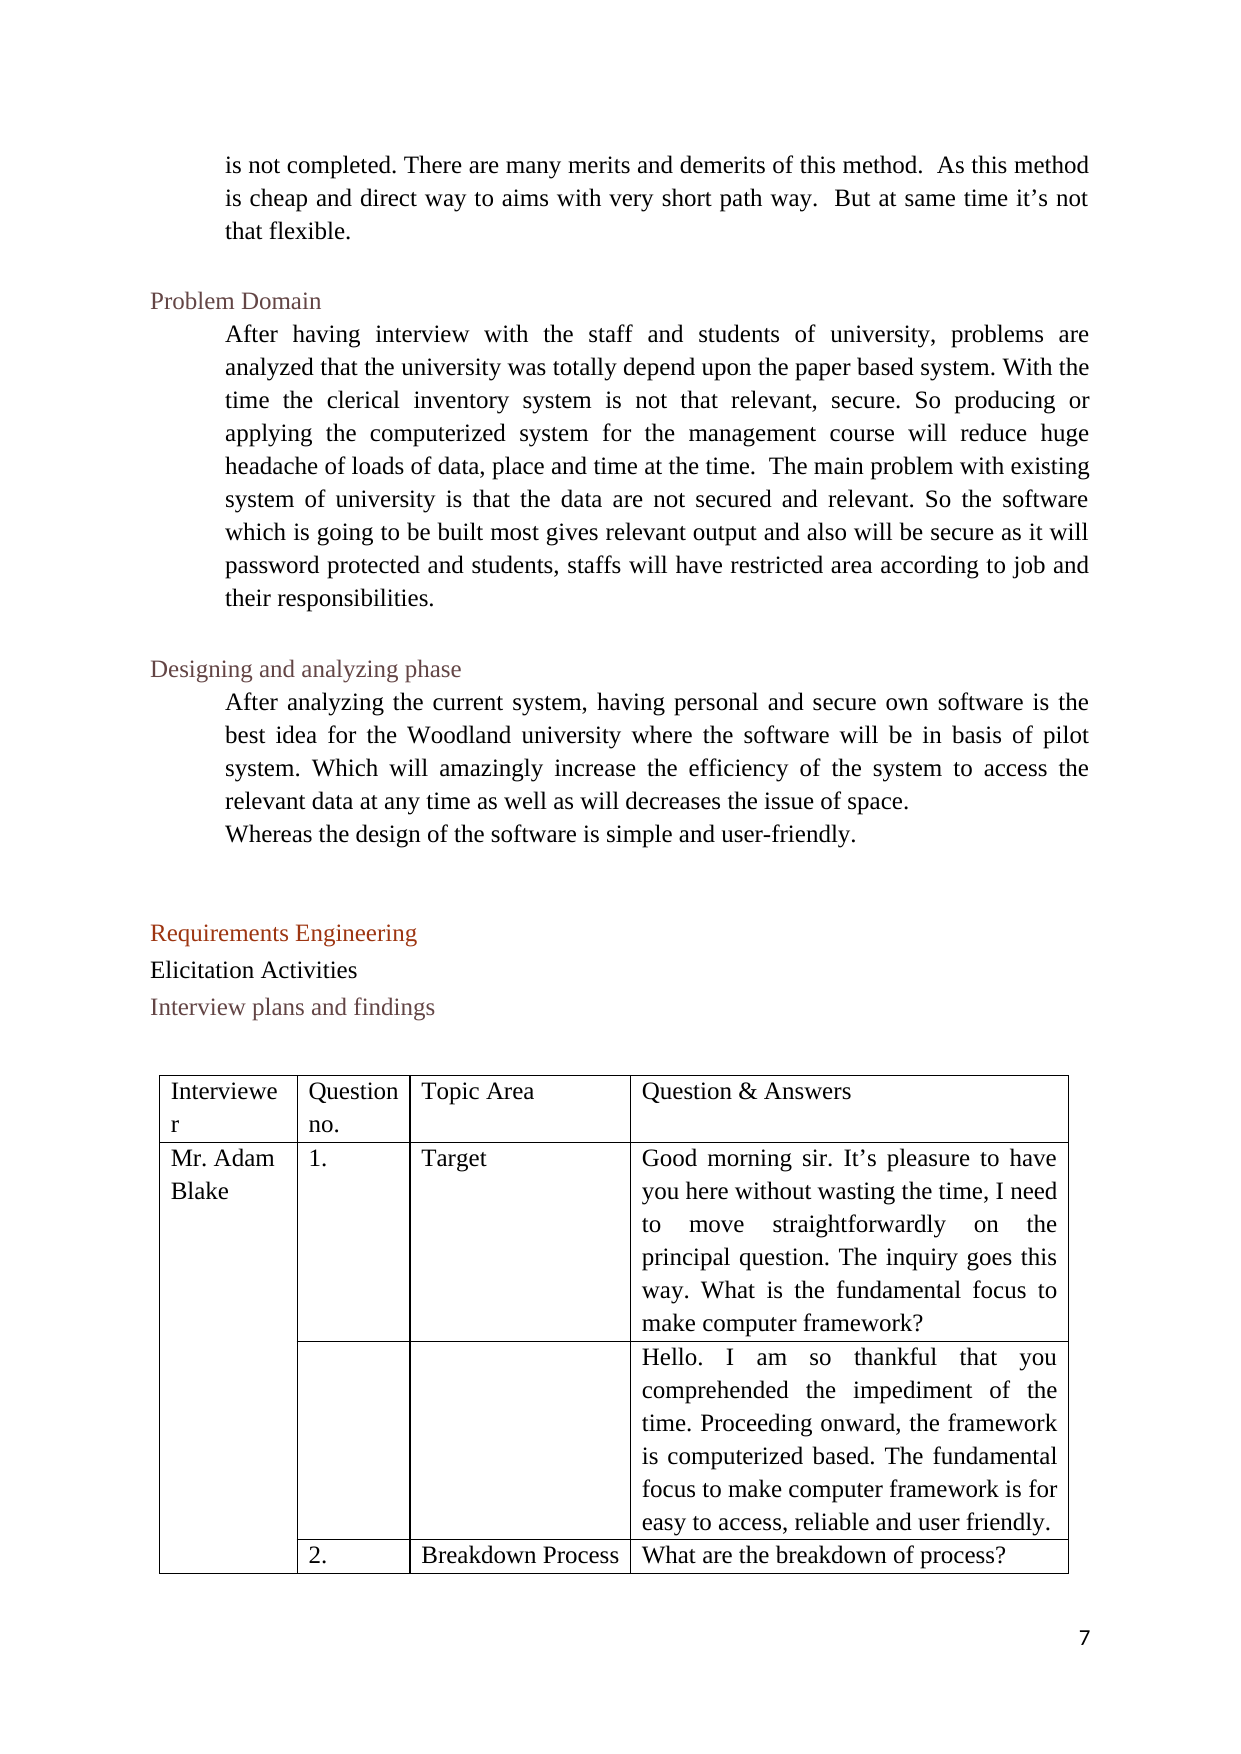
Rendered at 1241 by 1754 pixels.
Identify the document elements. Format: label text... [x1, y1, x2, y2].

table_cell 1. [298, 1143, 409, 1341]
subtitle Problem Domain [150, 286, 1090, 315]
subtitle Designing and analyzing phase [150, 654, 1090, 682]
table_cell Hello. I am so thankful that you comprehended the impediment of the time. Proceeding onward, the framework is computerized based. The fundamental focus to make computer framework is for easy to access, reliable and user friendly. [631, 1342, 1068, 1539]
subtitle Requirements Engineering [150, 918, 1090, 947]
list Whereas the design of the software is simple and user-friendly. [225, 819, 1090, 847]
table_cell What are the breakdown of process? [631, 1540, 1068, 1573]
table_header Question & Answers [631, 1076, 1068, 1142]
table_cell Mr. Adam Blake [160, 1143, 297, 1573]
table_cell Target [411, 1143, 630, 1341]
table_cell [411, 1342, 630, 1539]
table_header Question no. [298, 1076, 409, 1142]
table_header Topic Area [411, 1076, 630, 1142]
list After having interview with the staff and students of university, problems are analyzed that the university was totally depend upon the paper based system. With the time the clerical inventory system is not that relevant, secure. So producing or applying the computerized system for the management course will reduce huge headache of loads of data, place and time at the time. The main problem with existing system of university is that the data are not secured and relevant. So the software which is going to be built most gives relevant output and also will be secure as it will password protected and students, staffs will have restricted area according to job and their responsibilities. [225, 319, 1090, 612]
table_cell 2. [298, 1540, 409, 1573]
subtitle Interview plans and findings [150, 992, 1090, 1021]
subtitle Elicitation Activities [150, 955, 1090, 984]
list After analyzing the current system, having personal and secure own software is the best idea for the Woodland university where the software will be in basis of pilot system. Which will amazingly increase the efficiency of the system to access the relevant data at any time as well as will decreases the issue of space. [225, 687, 1090, 814]
table_cell [298, 1342, 409, 1539]
table_header Interviewer [160, 1076, 297, 1142]
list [225, 150, 1090, 245]
table_cell Breakdown Process [411, 1540, 630, 1573]
table_cell Good morning sir. It’s pleasure to have you here without wasting the time, I need to move straightforwardly on the principal question. The inquiry goes this way. What is the fundamental focus to make computer framework? [631, 1143, 1068, 1341]
